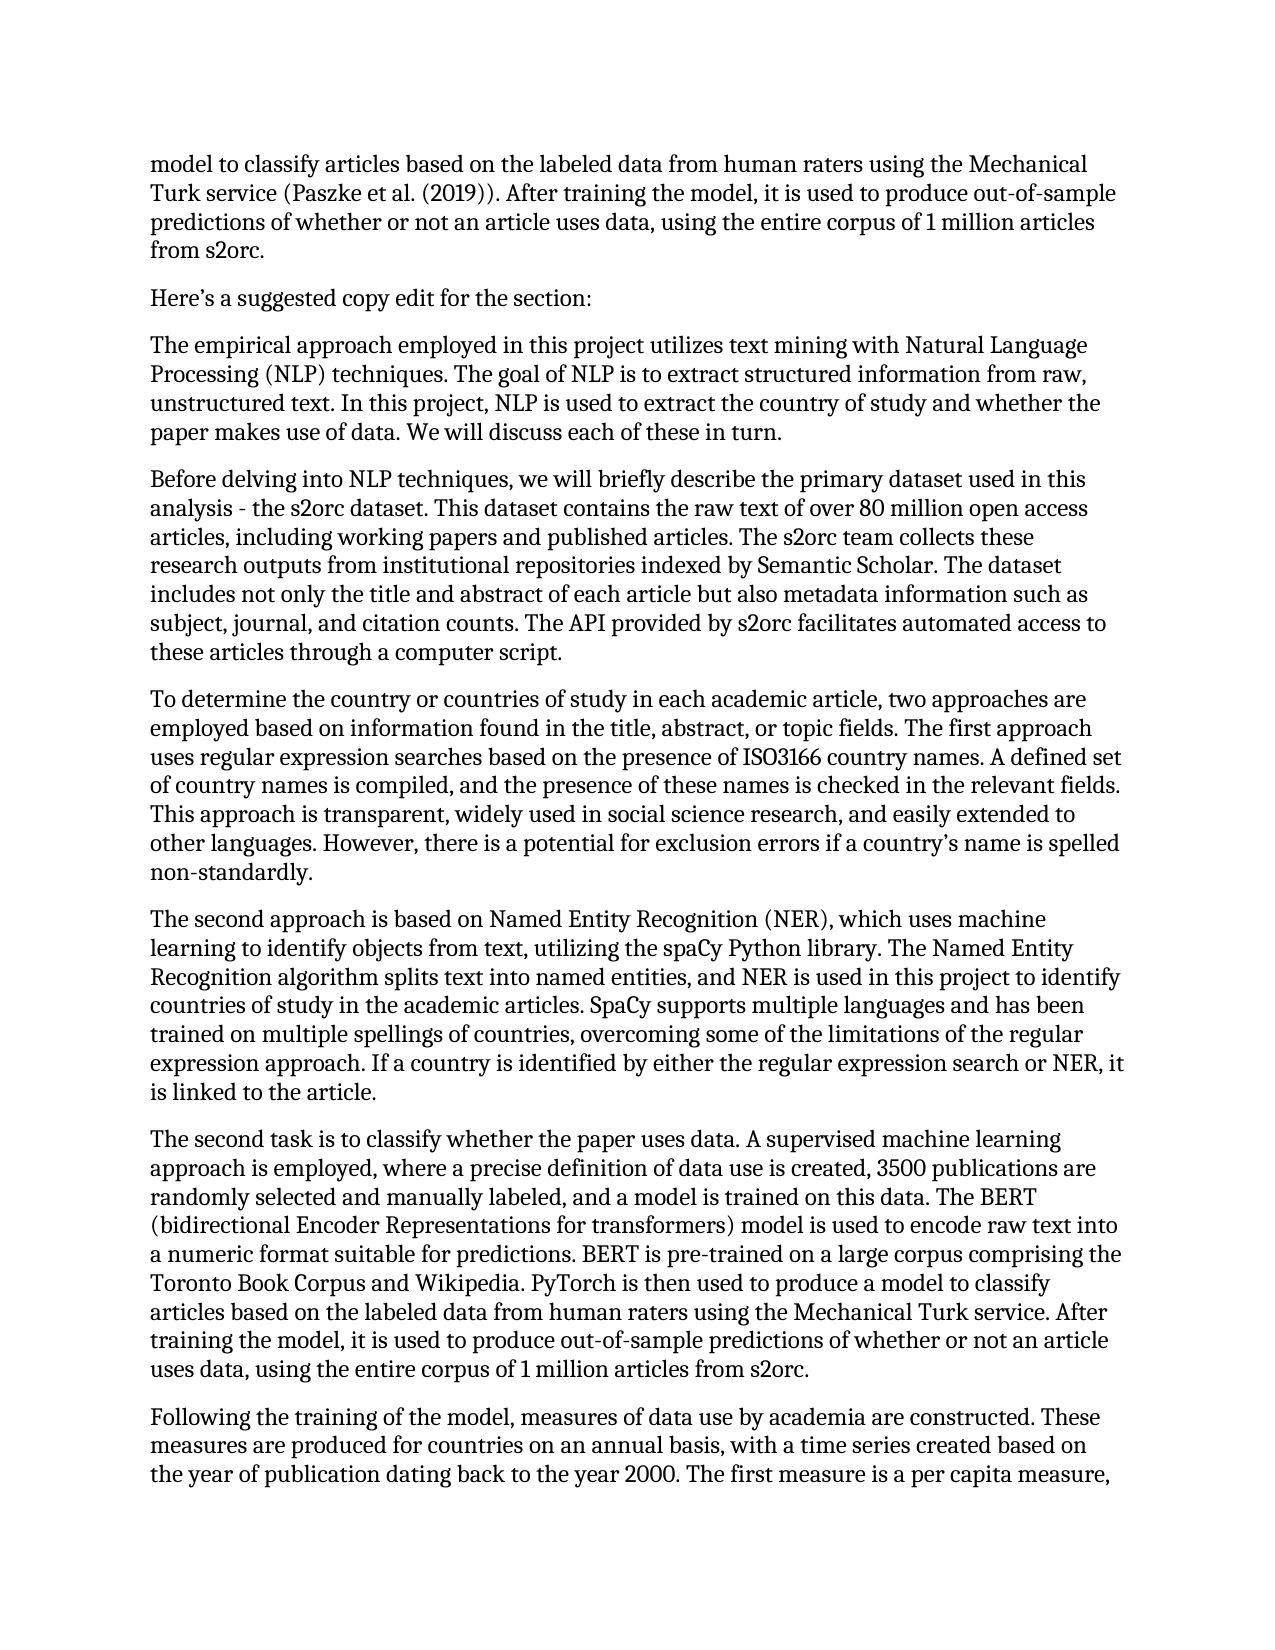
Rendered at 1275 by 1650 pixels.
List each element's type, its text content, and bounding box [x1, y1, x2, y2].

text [150, 150, 1125, 265]
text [150, 1402, 1125, 1489]
text Here’s a suggested copy edit for the section: [150, 284, 1125, 312]
text To determine the country or countries of study in each academic article, two approaches are employed based on information found in the title, abstract, or topic fields. The first approach uses regular expression searches based on the presence of ISO3166 country names. A defined set of country names is compiled, and the presence of these names is checked in the relevant fields. This approach is transparent, widely used in social science research, and easily extended to other languages. However, there is a potential for exclusion errors if a country’s name is spelled non-standardly. [150, 685, 1125, 886]
text Before delving into NLP techniques, we will briefly describe the primary dataset used in this analysis - the s2orc dataset. This dataset contains the raw text of over 80 million open access articles, including working papers and published articles. The s2orc team collects these research outputs from institutional repositories indexed by Semantic Scholar. The dataset includes not only the title and abstract of each article but also metadata information such as subject, journal, and citation counts. The API provided by s2orc facilitates automated access to these articles through a computer script. [150, 465, 1125, 666]
text The empirical approach employed in this project utilizes text mining with Natural Language Processing (NLP) techniques. The goal of NLP is to extract structured information from raw, unstructured text. In this project, NLP is used to extract the country of study and whether the paper makes use of data. We will discuss each of these in turn. [150, 331, 1125, 446]
text The second approach is based on Named Entity Recognition (NER), which uses machine learning to identify objects from text, utilizing the spaCy Python library. The Named Entity Recognition algorithm splits text into named entities, and NER is used in this project to identify countries of study in the academic articles. SpaCy supports multiple languages and has been trained on multiple spellings of countries, overcoming some of the limitations of the regular expression approach. If a country is identified by either the regular expression search or NER, it is linked to the article. [150, 905, 1125, 1106]
text The second task is to classify whether the paper uses data. A supervised machine learning approach is employed, where a precise definition of data use is created, 3500 publications are randomly selected and manually labeled, and a model is trained on this data. The BERT (bidirectional Encoder Representations for transformers) model is used to encode raw text into a numeric format suitable for predictions. BERT is pre-trained on a large corpus comprising the Toronto Book Corpus and Wikipedia. PyTorch is then used to produce a model to classify articles based on the labeled data from human raters using the Mechanical Turk service. After training the model, it is used to produce out-of-sample predictions of whether or not an article uses data, using the entire corpus of 1 million articles from s2orc. [150, 1125, 1125, 1384]
